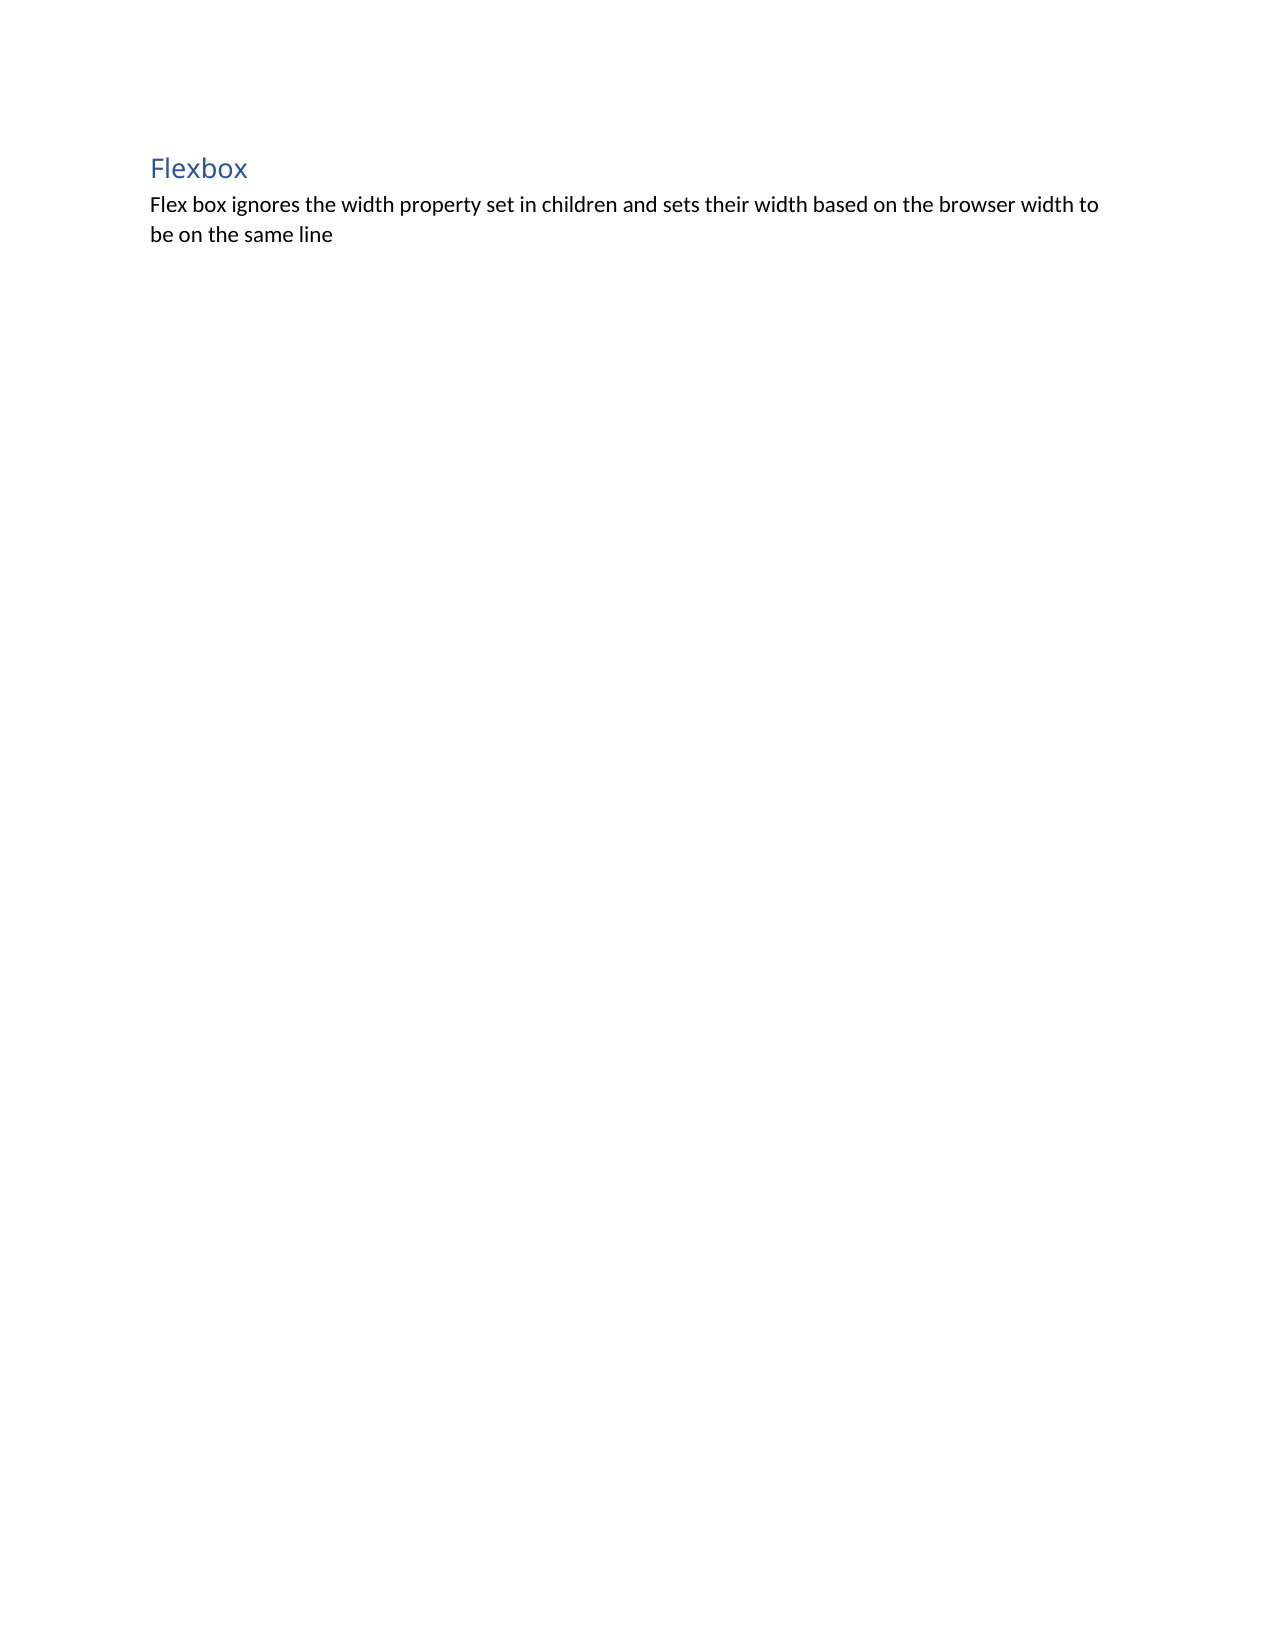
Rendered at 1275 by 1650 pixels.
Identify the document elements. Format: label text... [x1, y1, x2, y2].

text Flex box ignores the width property set in children and sets their width based on the browser width to be on the same line [150, 190, 1125, 248]
subtitle Flexbox [150, 150, 1125, 187]
